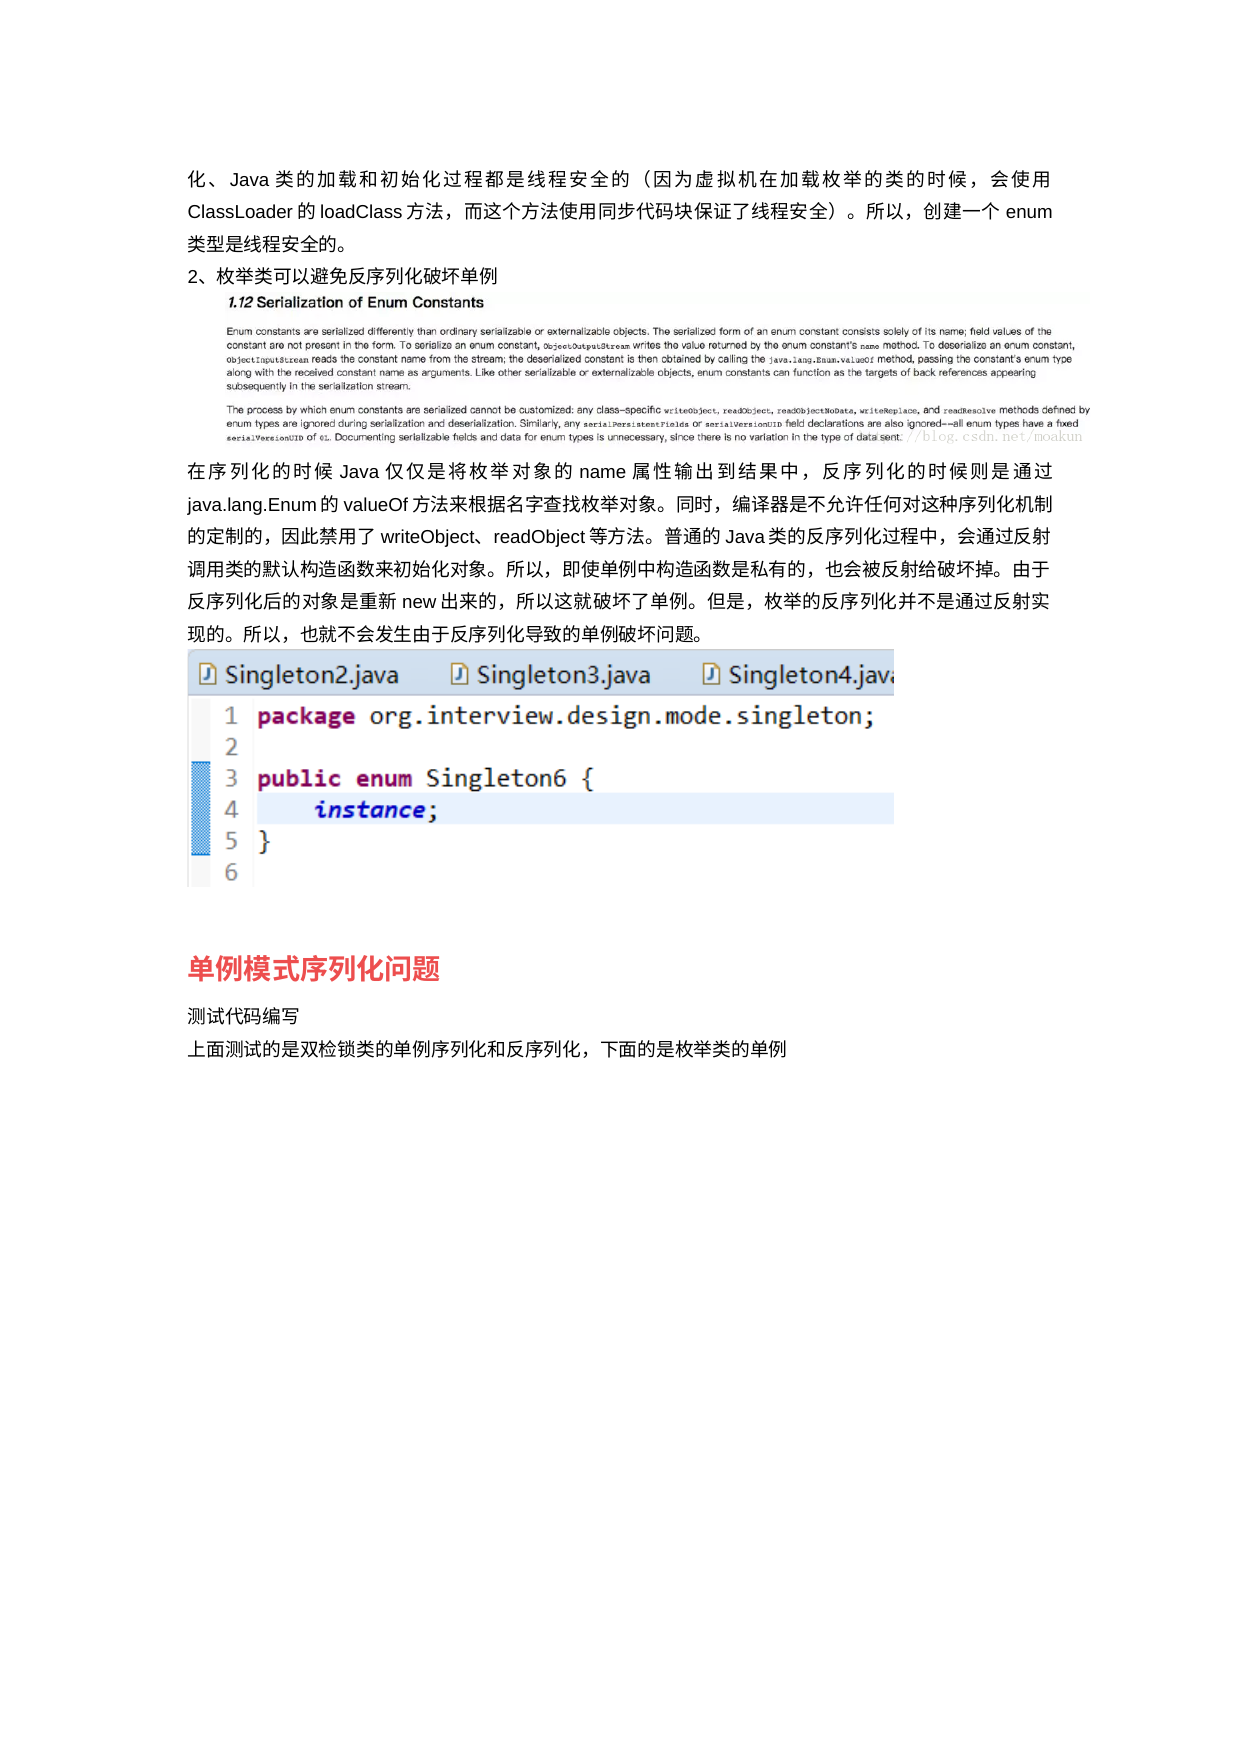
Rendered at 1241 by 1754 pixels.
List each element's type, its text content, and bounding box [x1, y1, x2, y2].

text 上面测试的是双检锁类的单例序列化和反序列化，下面的是枚举类的单例 [187, 1032, 1053, 1064]
picture [187, 649, 894, 887]
text 2、枚举类可以避免反序列化破坏单例 [187, 259, 1053, 292]
text 测试代码编写 [187, 999, 1053, 1032]
picture [225, 292, 1091, 452]
subtitle 单例模式序列化问题 [187, 934, 1053, 999]
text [187, 162, 1053, 259]
text 在序列化的时候Java仅仅是将枚举对象的name属性输出到结果中，反序列化的时候则是通过java.lang.Enum的valueOf方法来根据名字查找枚举对象。同时，编译器是不允许任何对这种序列化机制的定制的，因此禁用了writeObject、readObject等方法。普通的Java类的反序列化过程中，会通过反射调用类的默认构造函数来初始化对象。所以，即使单例中构造函数是私有的，也会被反射给破坏掉。由于反序列化后的对象是重新new出来的，所以这就破坏了单例。但是，枚举的反序列化并不是通过反射实现的。所以，也就不会发生由于反序列化导致的单例破坏问题。 [187, 454, 1053, 649]
